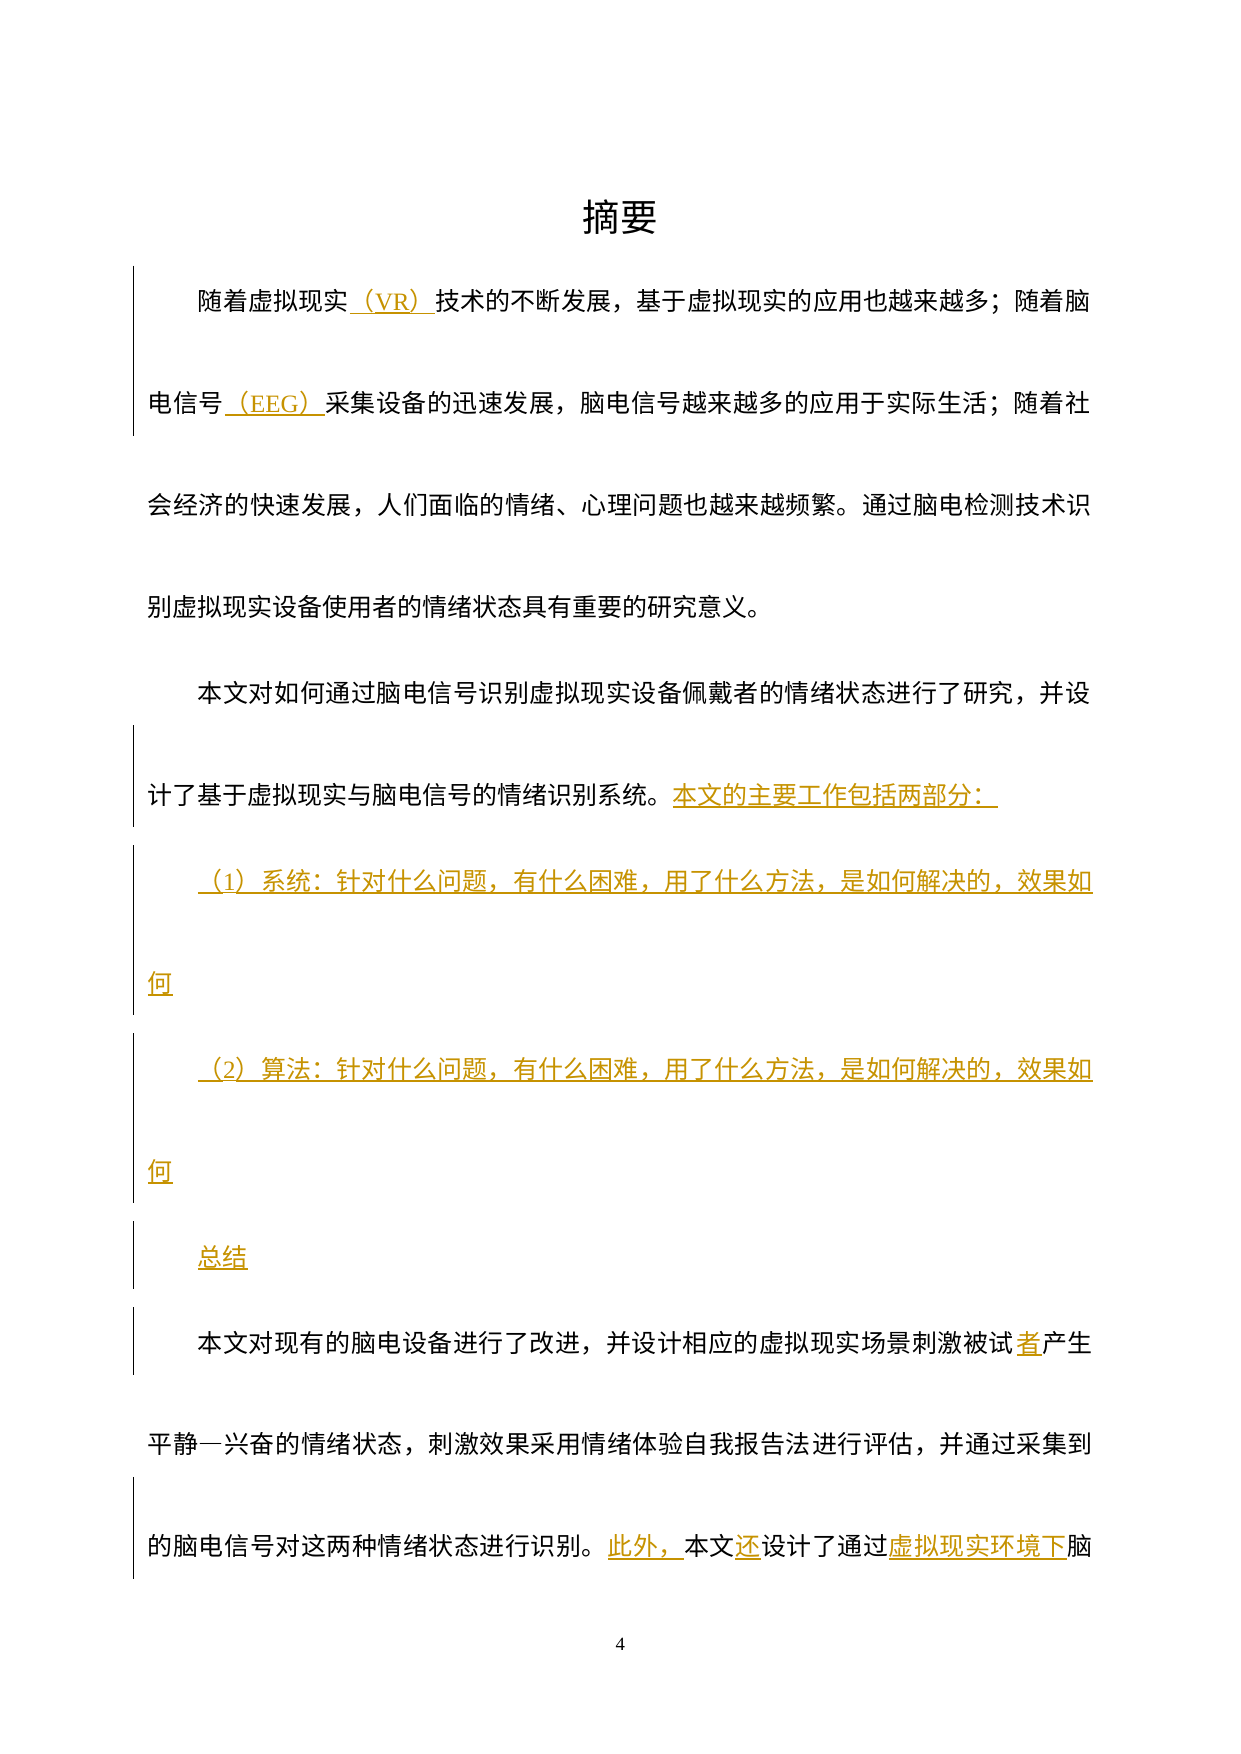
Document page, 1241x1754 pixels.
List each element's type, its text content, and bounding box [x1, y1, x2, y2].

title 摘要 [148, 181, 1092, 249]
text 随着虚拟现实技术的不断发展，基于虚拟现实的应用也越来越多；随着脑电信号采集设备的迅速发展，脑电信号越来越多的应用于实际生活；随着社会经济的快速发展，人们面临的情绪、心理问题也越来越频繁。通过脑电检测技术识别虚拟现实设备使用者的情绪状态具有重要的研究意义。 [148, 266, 1092, 639]
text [148, 1307, 1092, 1579]
text 本文对如何通过脑电信号识别虚拟现实设备佩戴者的情绪状态进行了研究，并设计了基于虚拟现实与脑电信号的情绪识别系统。 [148, 657, 1092, 827]
